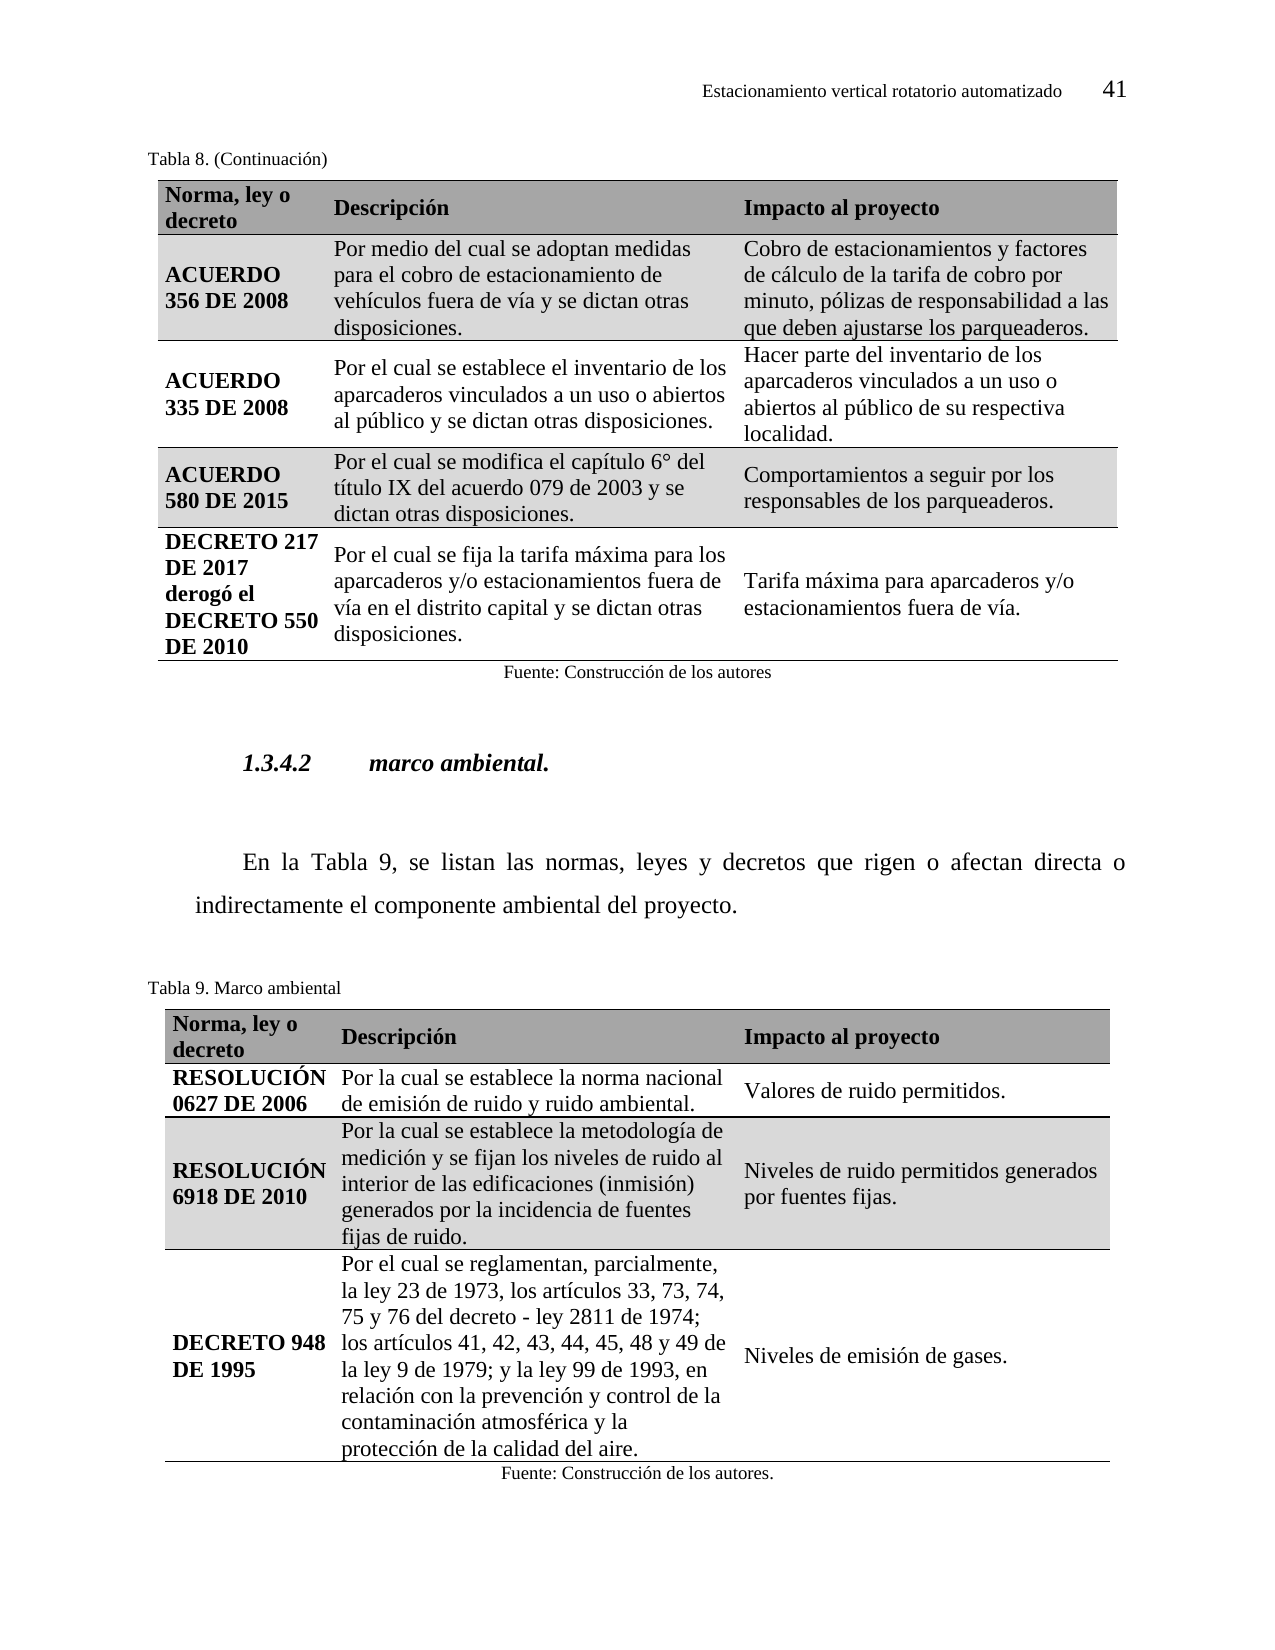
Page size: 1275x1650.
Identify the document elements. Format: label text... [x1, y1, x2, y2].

table_cell Por el cual se reglamentan, parcialmente, la ley 23 de 1973, los artículos 33, 73, 74, 75 y 76 del decreto - ley 2811 de 1974; los artículos 41, 42, 43, 44, 45, 48 y 49 de la ley 9 de 1979; y la ley 99 de 1993, en relación con la prevención y control de la contaminación atmosférica y la protección de la calidad del aire. [334, 1250, 737, 1461]
table_cell Hacer parte del inventario de los aparcaderos vinculados a un uso o abiertos al público de su respectiva localidad. [736, 341, 1117, 447]
table_cell ACUERDO 356 DE 2008 [158, 235, 326, 340]
table_cell Por la cual se establece la norma nacional de emisión de ruido y ruido ambiental. [334, 1064, 737, 1116]
table_cell Por medio del cual se adoptan medidas para el cobro de estacionamiento de vehículos fuera de vía y se dictan otras disposiciones. [326, 235, 736, 340]
table_header Norma, ley o decreto [158, 181, 326, 234]
table_cell ACUERDO 335 DE 2008 [158, 341, 326, 447]
text Fuente: Construcción de los autores [148, 661, 1127, 682]
table_cell RESOLUCIÓN 6918 DE 2010 [165, 1118, 334, 1249]
table_cell DECRETO 217 DE 2017 derogó el DECRETO 550 DE 2010 [158, 528, 326, 659]
table_cell Por el cual se establece el inventario de los aparcaderos vinculados a un uso o abiertos al público y se dictan otras disposiciones. [326, 341, 736, 447]
table_cell DECRETO 948 DE 1995 [165, 1250, 334, 1461]
text En la tabla 9, se listan las normas, leyes y decretos que rigen o afectan directa o indirectamente el componente ambiental del proyecto. [195, 847, 1127, 919]
table_header Descripción [334, 1010, 737, 1063]
table_cell Por la cual se establece la metodología de medición y se fijan los niveles de ruido al interior de las edificaciones (inmisión) generados por la incidencia de fuentes fijas de ruido. [334, 1118, 737, 1249]
table_cell Niveles de emisión de gases. [737, 1250, 1110, 1461]
subtitle marco ambiental. [242, 748, 1127, 777]
table_header Norma, ley o decreto [165, 1010, 334, 1063]
text Tabla 9. Marco ambiental [148, 977, 1127, 998]
table_cell Por el cual se modifica el capítulo 6° del título IX del acuerdo 079 de 2003 y se dictan otras disposiciones. [326, 448, 736, 527]
table_cell Por el cual se fija la tarifa máxima para los aparcaderos y/o estacionamientos fuera de vía en el distrito capital y se dictan otras disposiciones. [326, 528, 736, 659]
table_cell Cobro de estacionamientos y factores de cálculo de la tarifa de cobro por minuto, pólizas de responsabilidad a las que deben ajustarse los parqueaderos. [736, 235, 1117, 340]
table_cell ACUERDO 580 DE 2015 [158, 448, 326, 527]
table_cell Tarifa máxima para aparcaderos y/o estacionamientos fuera de vía. [736, 528, 1117, 659]
text Fuente: Construcción de los autores. [148, 1462, 1127, 1484]
table_cell Niveles de ruido permitidos generados por fuentes fijas. [737, 1118, 1110, 1249]
table_cell RESOLUCIÓN 0627 DE 2006 [165, 1064, 334, 1116]
table_header Descripción [326, 181, 736, 234]
table_cell Comportamientos a seguir por los responsables de los parqueaderos. [736, 448, 1117, 527]
table_cell Valores de ruido permitidos. [737, 1064, 1110, 1116]
table_header Impacto al proyecto [736, 181, 1117, 234]
table_header Impacto al proyecto [737, 1010, 1110, 1063]
